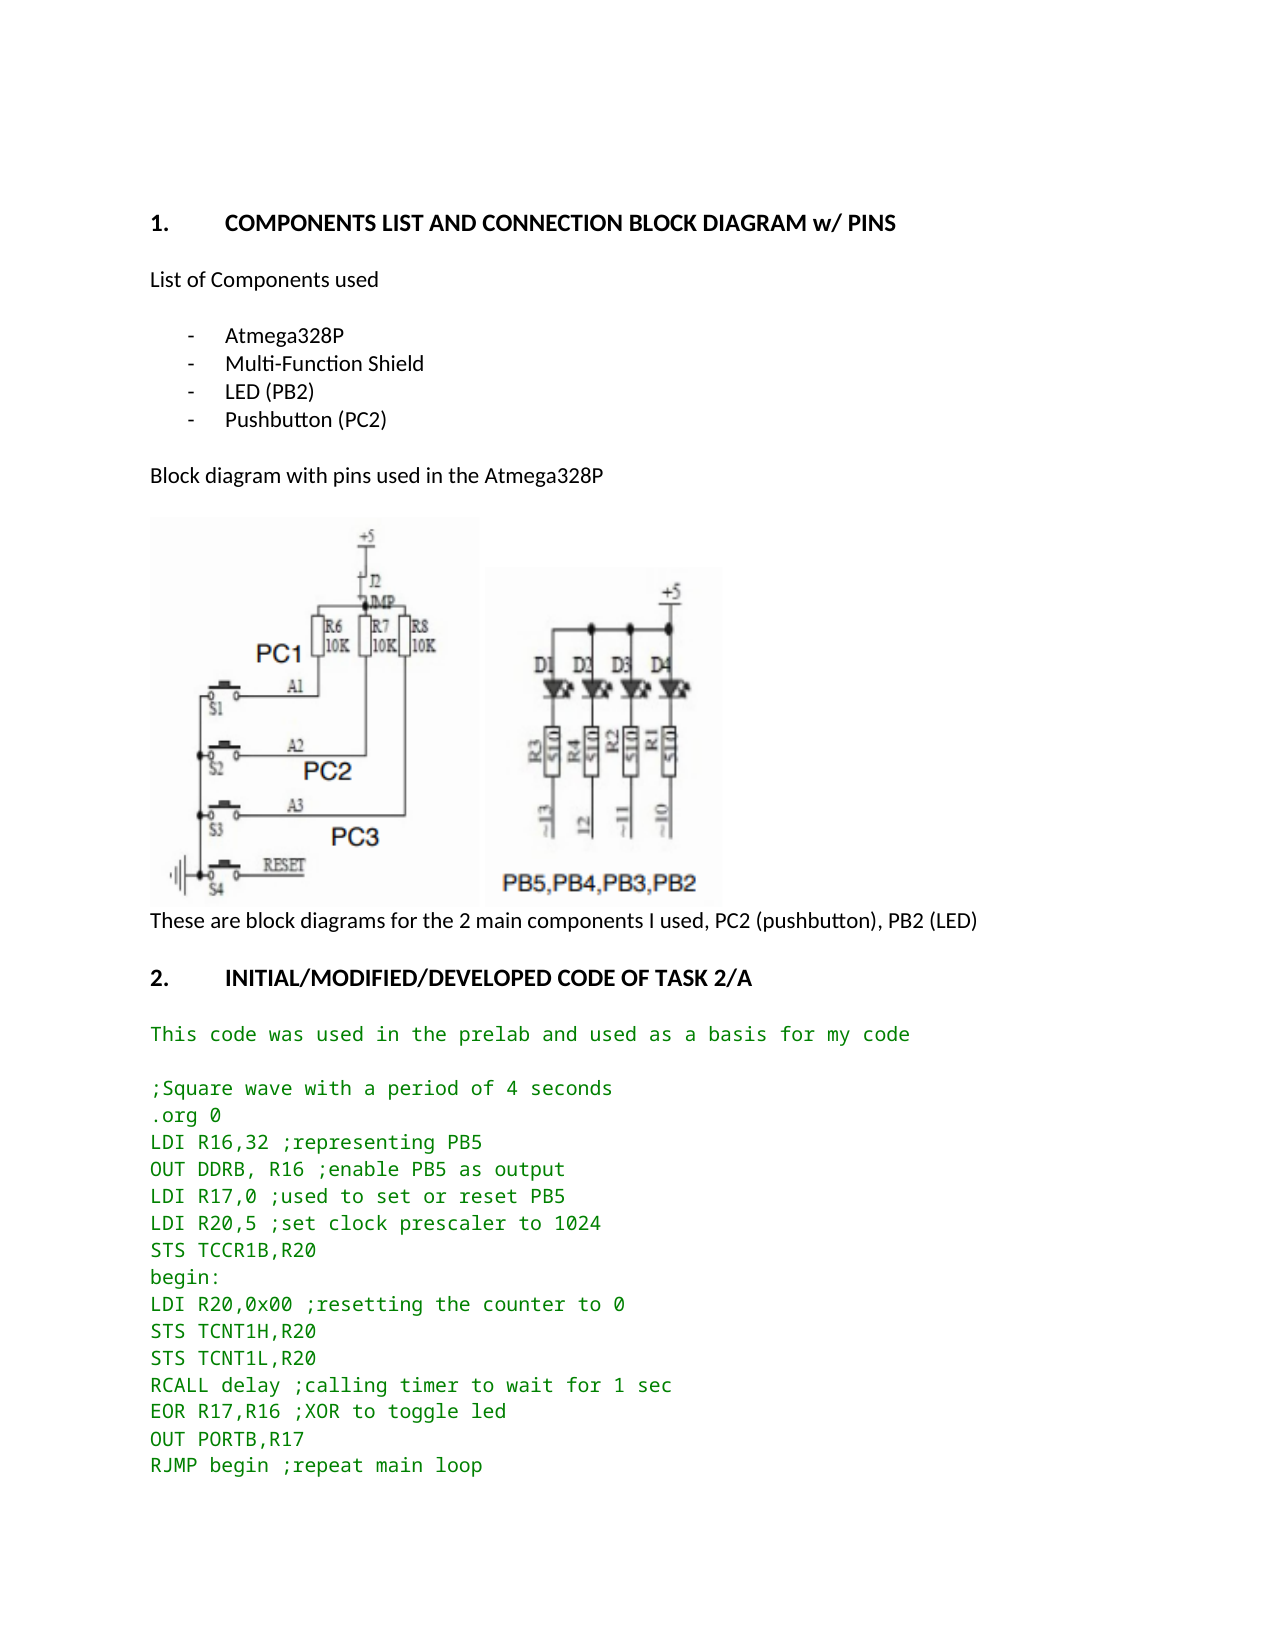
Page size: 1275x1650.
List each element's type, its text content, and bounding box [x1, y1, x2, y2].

text LDI R20,5 ;set clock prescaler to 1024 [150, 1209, 1125, 1236]
list Pushbutton (PC2) [187, 405, 1125, 433]
picture [150, 517, 480, 907]
text LDI R16,32 ;representing PB5 [150, 1128, 1125, 1155]
text ;Square wave with a period of 4 seconds [150, 1074, 1125, 1101]
text List of Components used [150, 265, 1125, 293]
text OUT PORTB,R17 [150, 1425, 1125, 1452]
list INITIAL/MODIFIED/DEVELOPED CODE OF TASK 2/A [150, 963, 1125, 993]
text .org 0 [150, 1101, 1125, 1128]
text EOR R17,R16 ;XOR to toggle led [150, 1398, 1125, 1425]
text begin: [150, 1263, 1125, 1290]
text LDI R17,0 ;used to set or reset PB5 [150, 1182, 1125, 1209]
text RJMP begin ;repeat main loop [150, 1452, 1125, 1479]
text LDI R20,0x00 ;resetting the counter to 0 [150, 1290, 1125, 1317]
list COMPONENTS LIST AND CONNECTION BLOCK DIAGRAM w/ PINS [150, 207, 1125, 237]
list LED (PB2) [187, 377, 1125, 405]
text RCALL delay ;calling timer to wait for 1 sec [150, 1371, 1125, 1398]
list Multi-Function Shield [187, 349, 1125, 377]
text This code was used in the prelab and used as a basis for my code [150, 1020, 1125, 1047]
text OUT DDRB, R16 ;enable PB5 as output [150, 1155, 1125, 1182]
text Block diagram with pins used in the Atmega328P [150, 461, 1125, 489]
text STS TCNT1L,R20 [150, 1344, 1125, 1371]
text STS TCCR1B,R20 [150, 1236, 1125, 1263]
list Atmega328P [187, 321, 1125, 349]
text STS TCNT1H,R20 [150, 1317, 1125, 1344]
picture [485, 567, 723, 907]
text These are block diagrams for the 2 main components I used, PC2 (pushbutton), PB2 (LED) [150, 907, 1125, 934]
